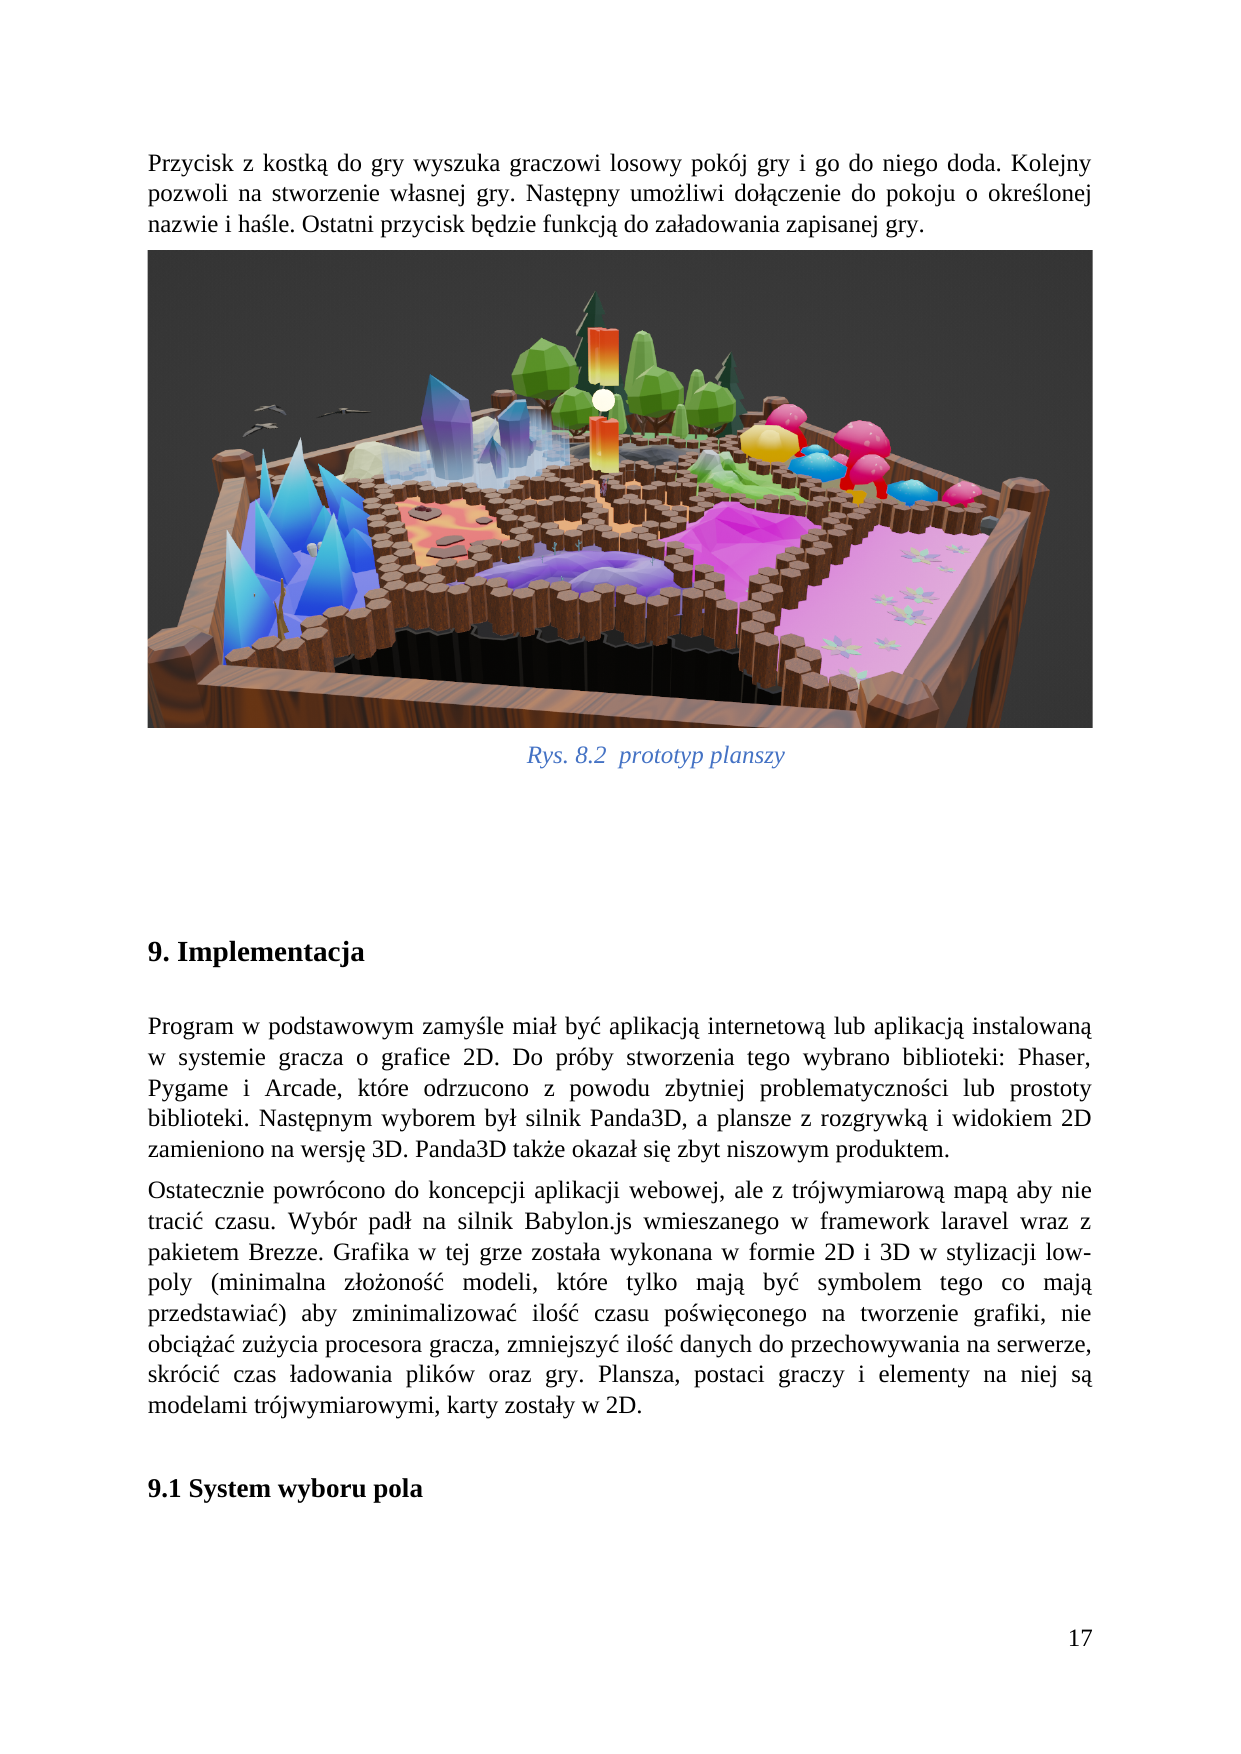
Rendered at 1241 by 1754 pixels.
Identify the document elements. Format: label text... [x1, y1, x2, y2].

text Rys. 8.2 prototyp planszy [148, 740, 1093, 768]
text Ostatecznie powrócono do koncepcji aplikacji webowej, ale z trójwymiarową mapą aby nie tracić czasu. Wybór padł na silnik Babylon.js wmieszanego w framework laravel wraz z pakietem Brezze. Grafika w tej grze została wykonana w formie 2D i 3D w stylizacji low-poly (minimalna złożoność modeli, które tylko mają być symbolem tego co mają przedstawiać) aby zminimalizować ilość czasu poświęconego na tworzenie grafiki, nie obciążać zużycia procesora gracza, zmniejszyć ilość danych do przechowywania na serwerze, skrócić czas ładowania plików oraz gry. Plansza, postaci graczy i elementy na niej są modelami trójwymiarowymi, karty zostały w 2D. [148, 1175, 1093, 1419]
subtitle 9.1 System wyboru pola [148, 1473, 1093, 1504]
subtitle 9. Implementacja [148, 934, 1093, 968]
picture [147, 250, 1093, 728]
text Przycisk z kostką do gry wyszuka graczowi losowy pokój gry i go do niego doda. Kolejny pozwoli na stworzenie własnej gry. Następny umożliwi dołączenie do pokoju o określonej nazwie i haśle. Ostatni przycisk będzie funkcją do załadowania zapisanej gry. [148, 148, 1093, 238]
text Program w podstawowym zamyśle miał być aplikacją internetową lub aplikacją instalowaną w systemie gracza o grafice 2D. Do próby stworzenia tego wybrano biblioteki: Phaser, Pygame i Arcade, które odrzucono z powodu zbytniej problematyczności lub prostoty biblioteki. Następnym wyborem był silnik Panda3D, a plansze z rozgrywką i widokiem 2D zamieniono na wersję 3D. Panda3D także okazał się zbyt niszowym produktem. [148, 1011, 1093, 1163]
